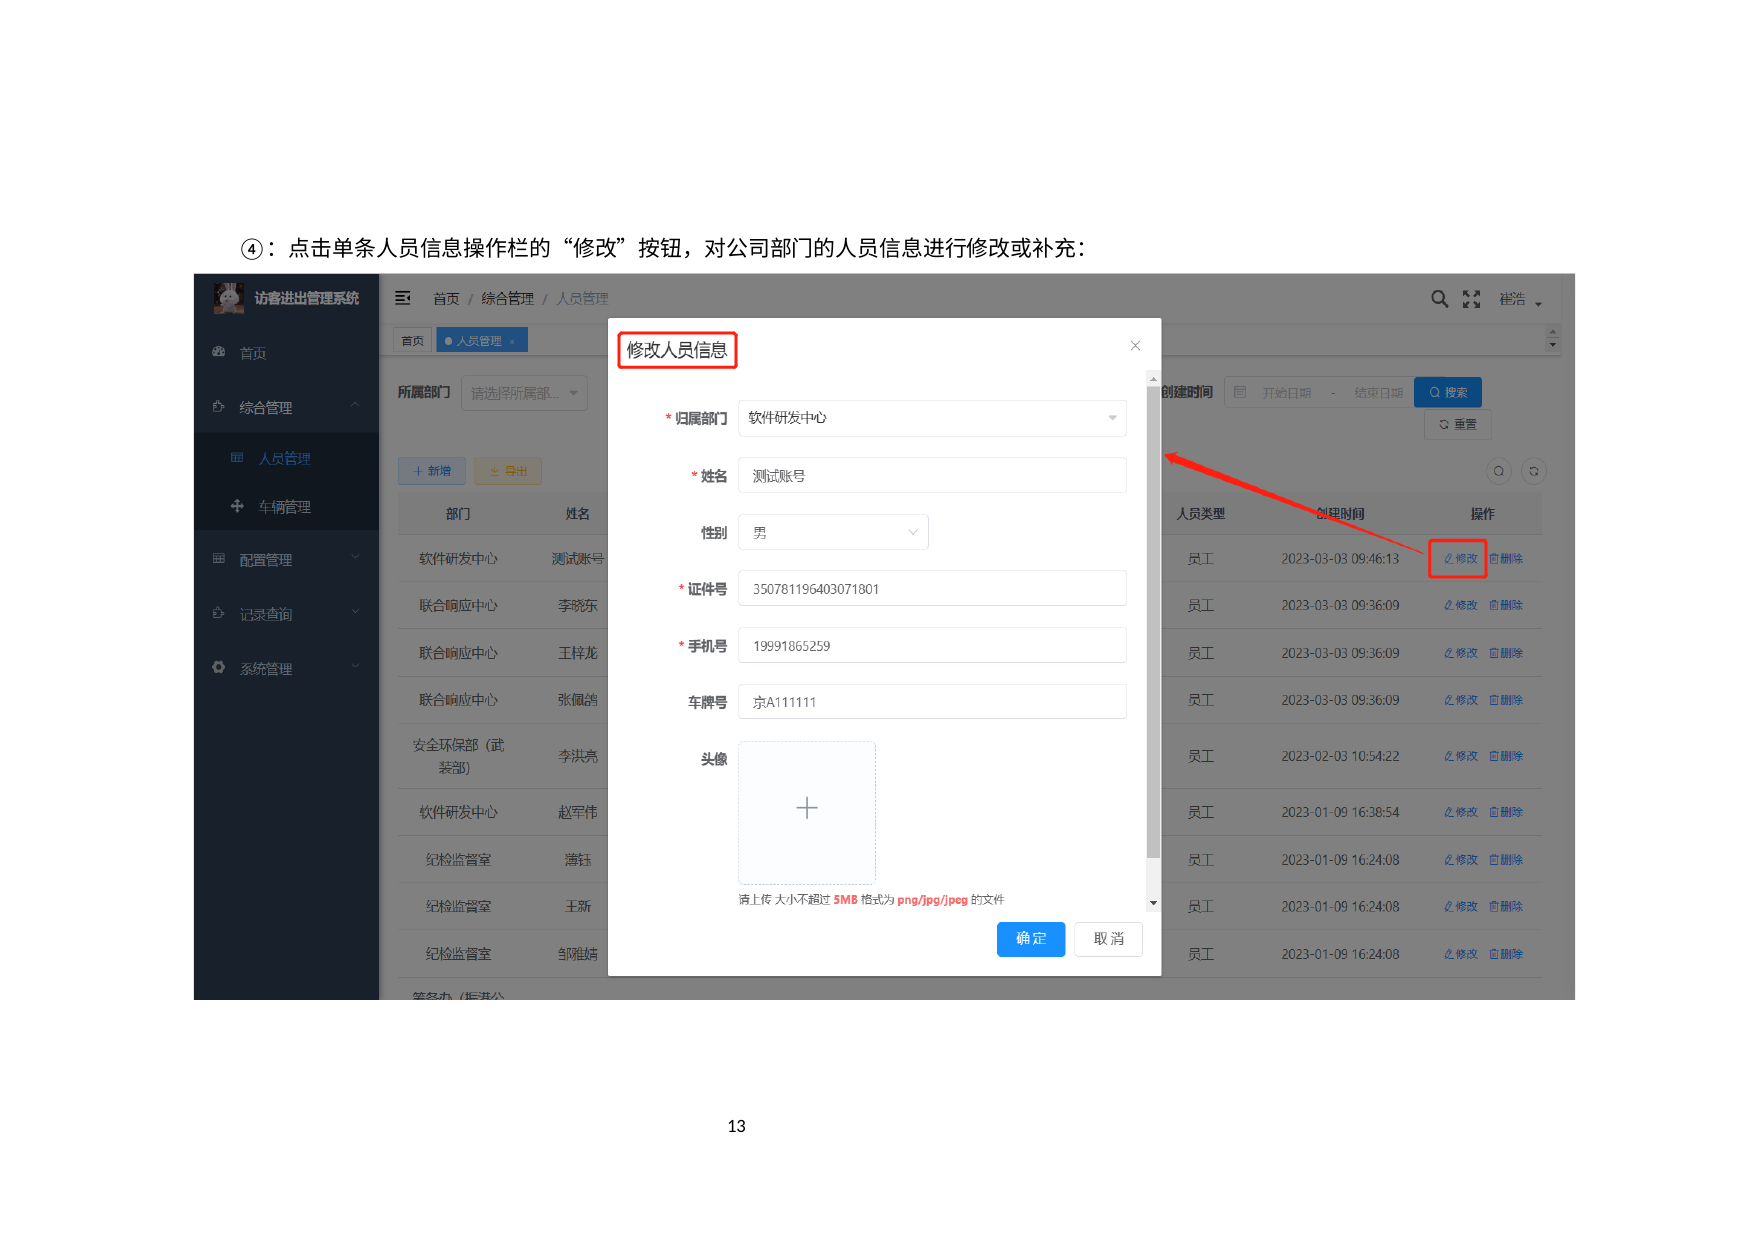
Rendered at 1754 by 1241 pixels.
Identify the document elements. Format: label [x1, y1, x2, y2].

picture [193, 273, 1575, 1000]
